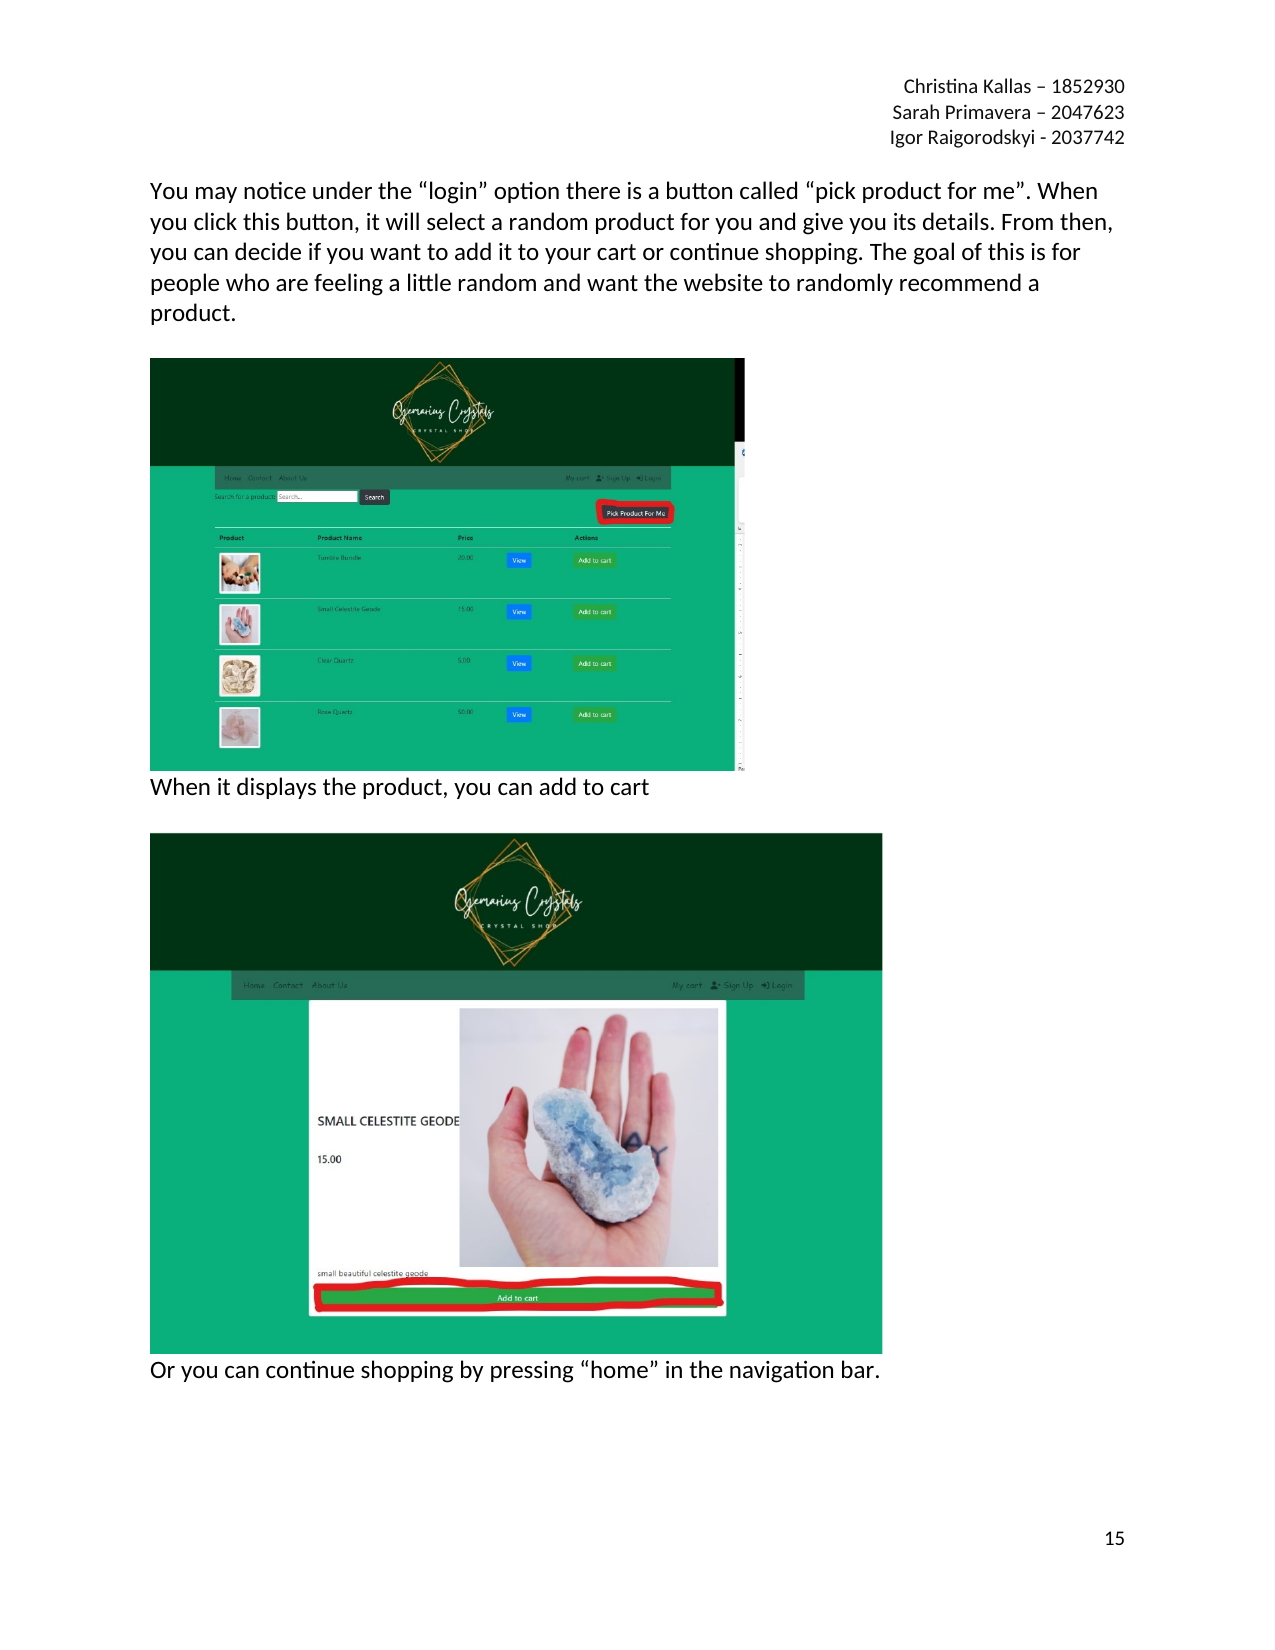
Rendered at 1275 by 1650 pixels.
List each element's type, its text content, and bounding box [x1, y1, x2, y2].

text You may notice under the “login” option there is a button called “pick product for me”. When you click this button, it will select a random product for you and give you its details. From then, you can decide if you want to add it to your cart or continue shopping. The goal of this is for people who are feeling a little random and want the website to randomly recommend a product. [150, 175, 1125, 328]
text When it displays the product, you can add to cart [150, 771, 1125, 802]
picture [150, 832, 883, 1354]
picture [150, 358, 745, 771]
text Or you can continue shopping by pressing “home” in the navigation bar. [150, 1354, 1125, 1384]
